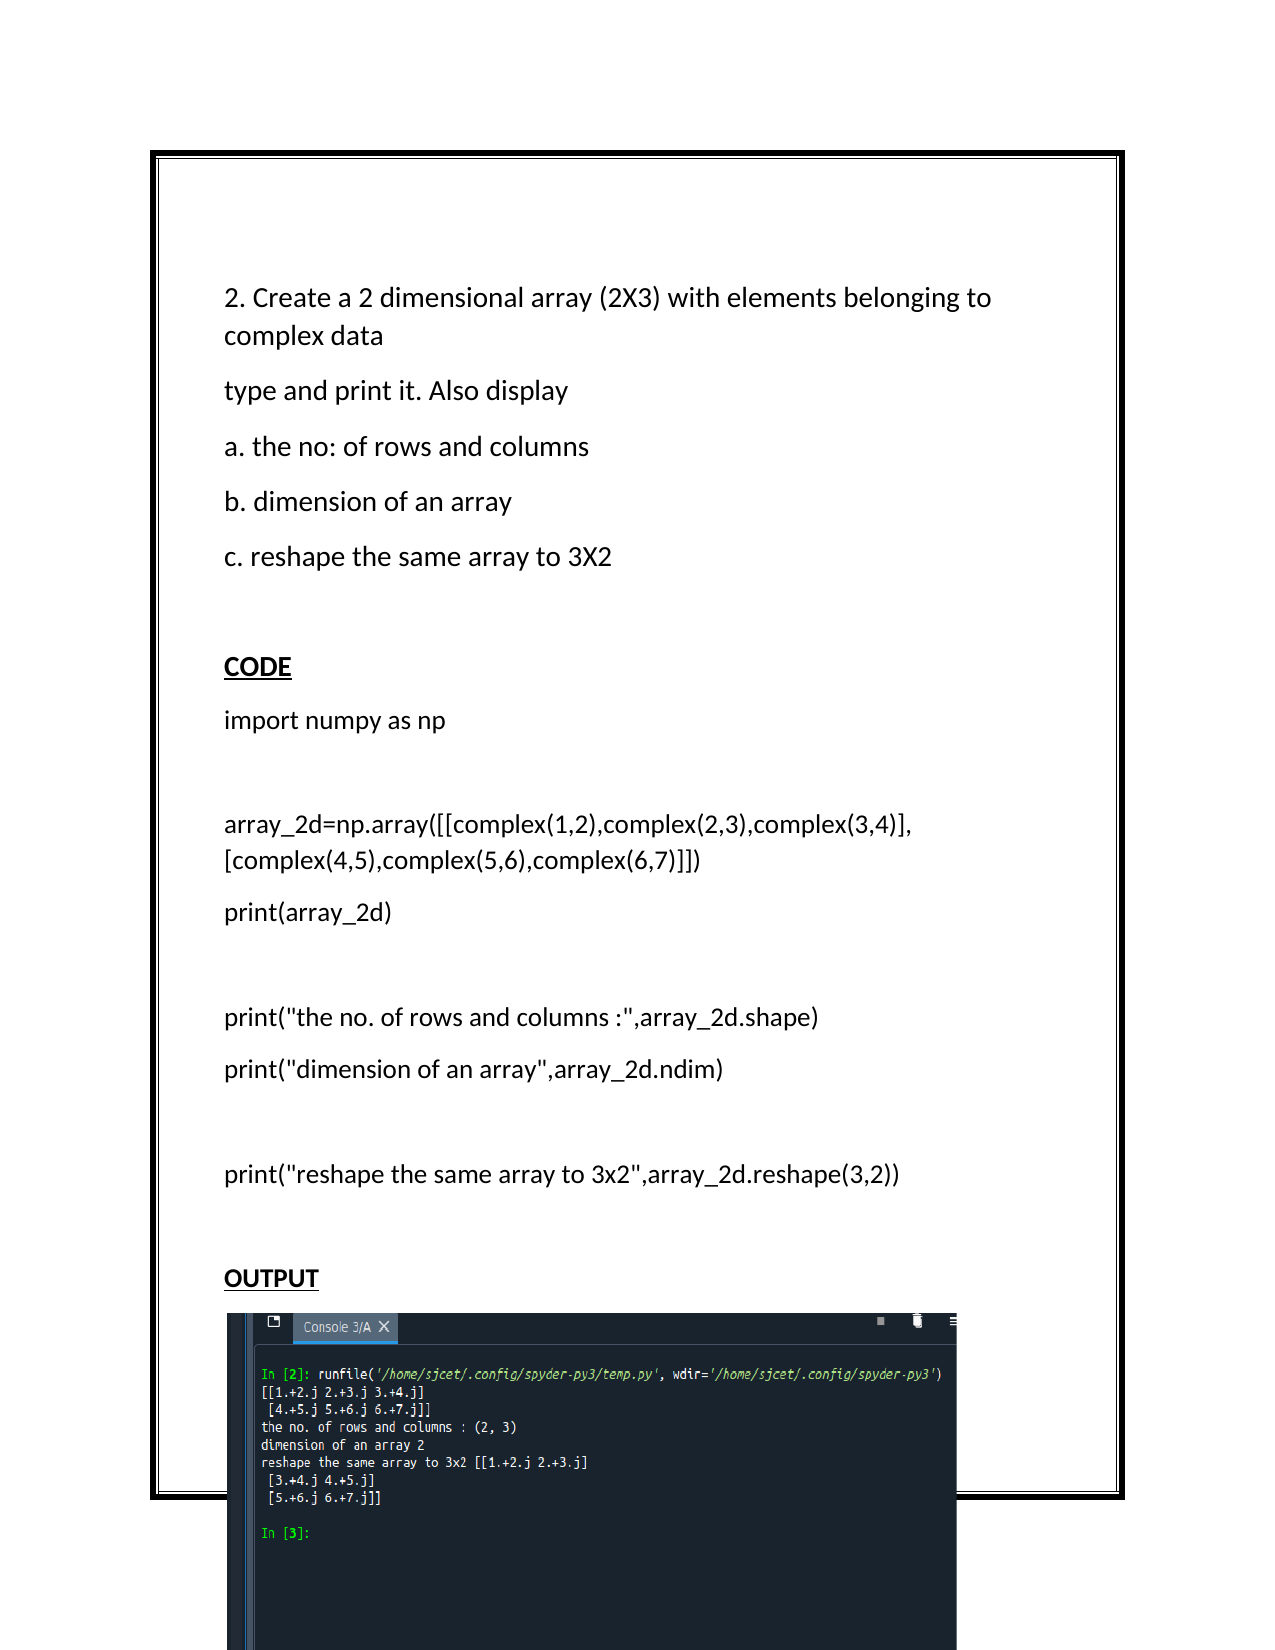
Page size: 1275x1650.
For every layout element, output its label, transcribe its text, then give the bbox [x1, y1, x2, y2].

text print("the no. of rows and columns :",array_2d.shape) [224, 1000, 1051, 1033]
text CODE [224, 648, 1051, 684]
text c. reshape the same array to 3X2 [224, 538, 1051, 573]
text 2. Create a 2 dimensional array (2X3) with elements belonging to complex data [224, 279, 1051, 353]
text type and print it. Also display [224, 372, 1051, 408]
picture [227, 1313, 957, 1650]
text array_2d=np.array([[complex(1,2),complex(2,3),complex(3,4)],[complex(4,5),complex(5,6),complex(6,7)]]) [224, 808, 1051, 876]
text print(array_2d) [224, 896, 1051, 929]
text OUTPUT [224, 1262, 1051, 1295]
text a. the no: of rows and columns [224, 428, 1051, 463]
text import numpy as np [224, 703, 1051, 736]
text print("dimension of an array",array_2d.ndim) [224, 1052, 1051, 1086]
text b. dimension of an array [224, 483, 1051, 518]
text print("reshape the same array to 3x2",array_2d.reshape(3,2)) [224, 1157, 1051, 1190]
